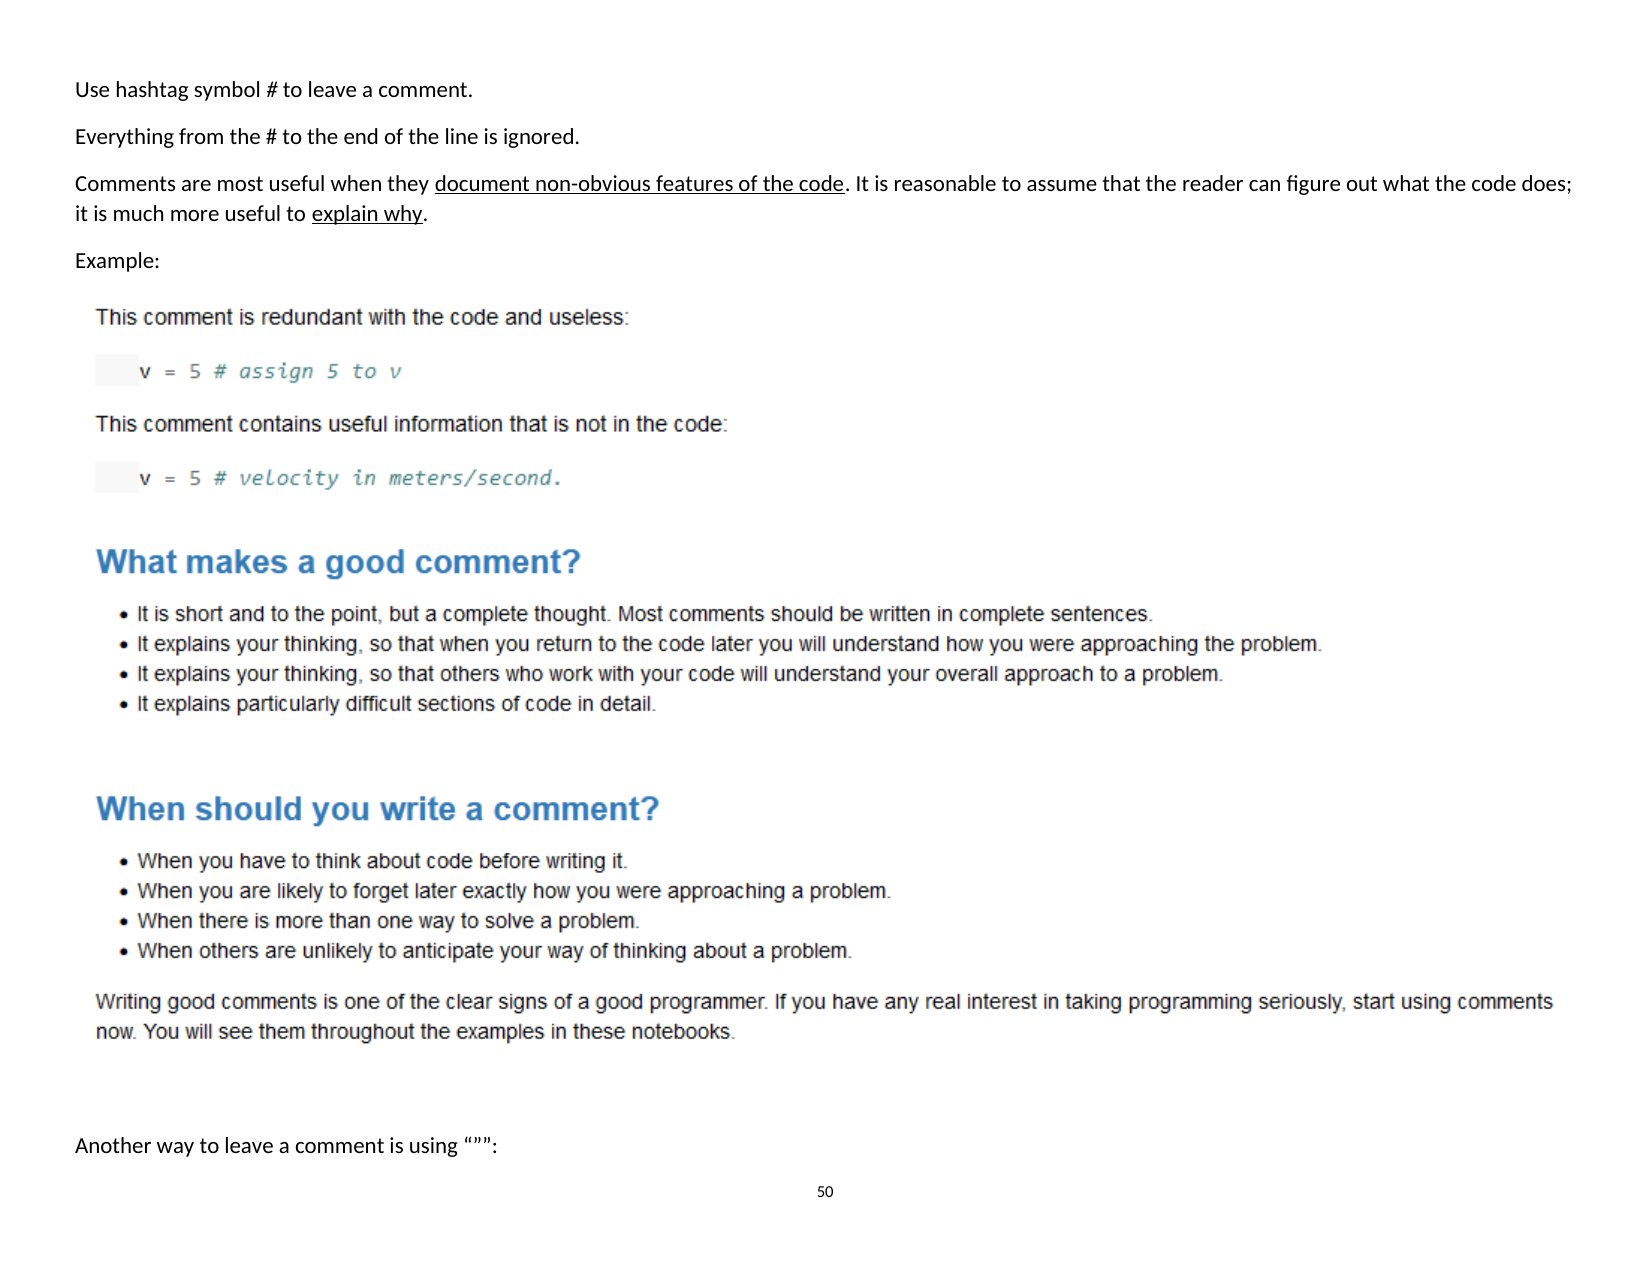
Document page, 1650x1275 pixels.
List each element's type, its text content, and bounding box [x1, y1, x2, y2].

text Example: [75, 246, 1575, 274]
text Comments are most useful when they document non-obvious features of the code. It is reasonable to assume that the reader can figure out what the code does; it is much more useful to explain why. [75, 169, 1575, 227]
picture [75, 292, 746, 512]
text Use hashtag symbol # to leave a comment. [75, 75, 1575, 103]
text Everything from the # to the end of the line is ignored. [75, 122, 1575, 150]
text Another way to leave a comment is using “””: [75, 1131, 1575, 1159]
picture [75, 530, 1575, 1066]
